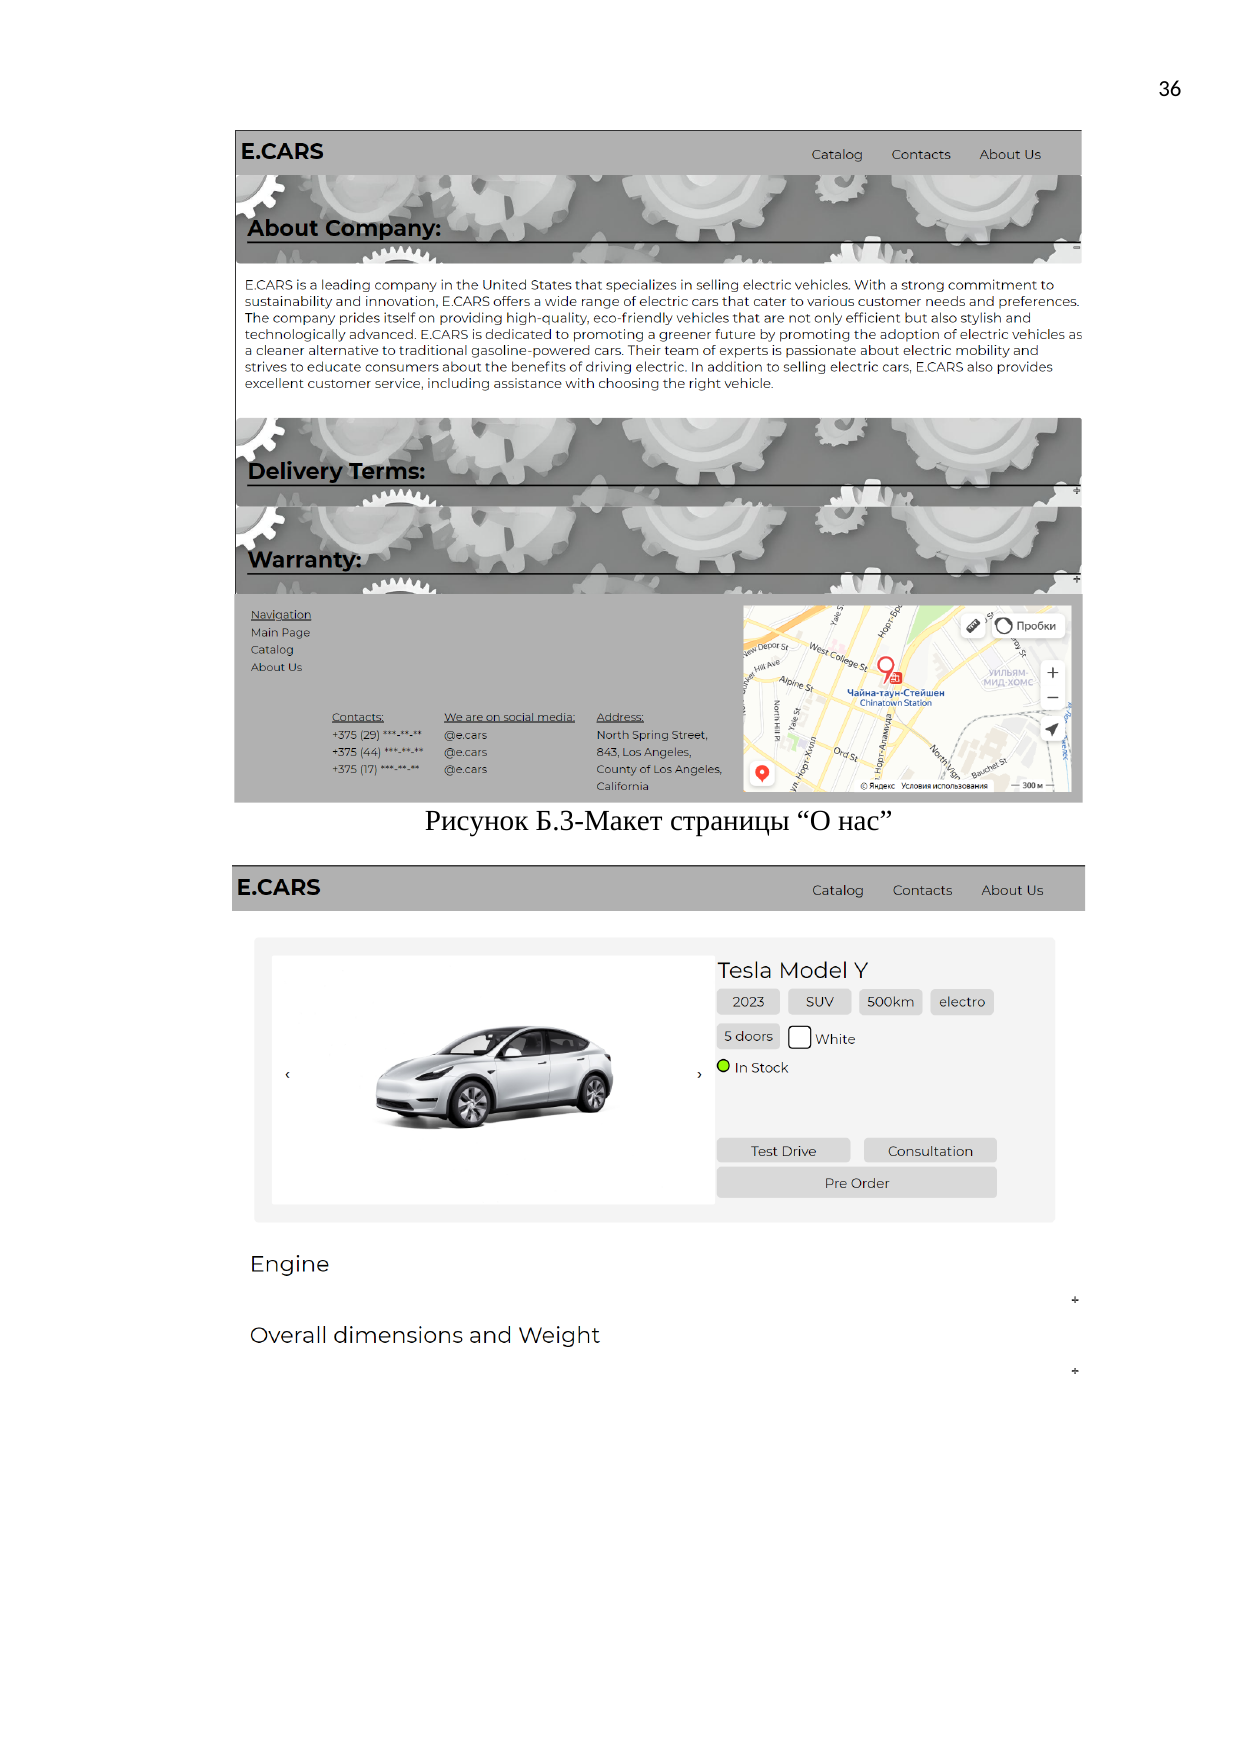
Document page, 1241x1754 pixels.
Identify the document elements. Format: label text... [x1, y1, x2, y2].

picture [234, 130, 1083, 803]
picture [232, 865, 1085, 1390]
text Рисунок Б.3-Макет страницы “О нас” [136, 803, 1181, 836]
